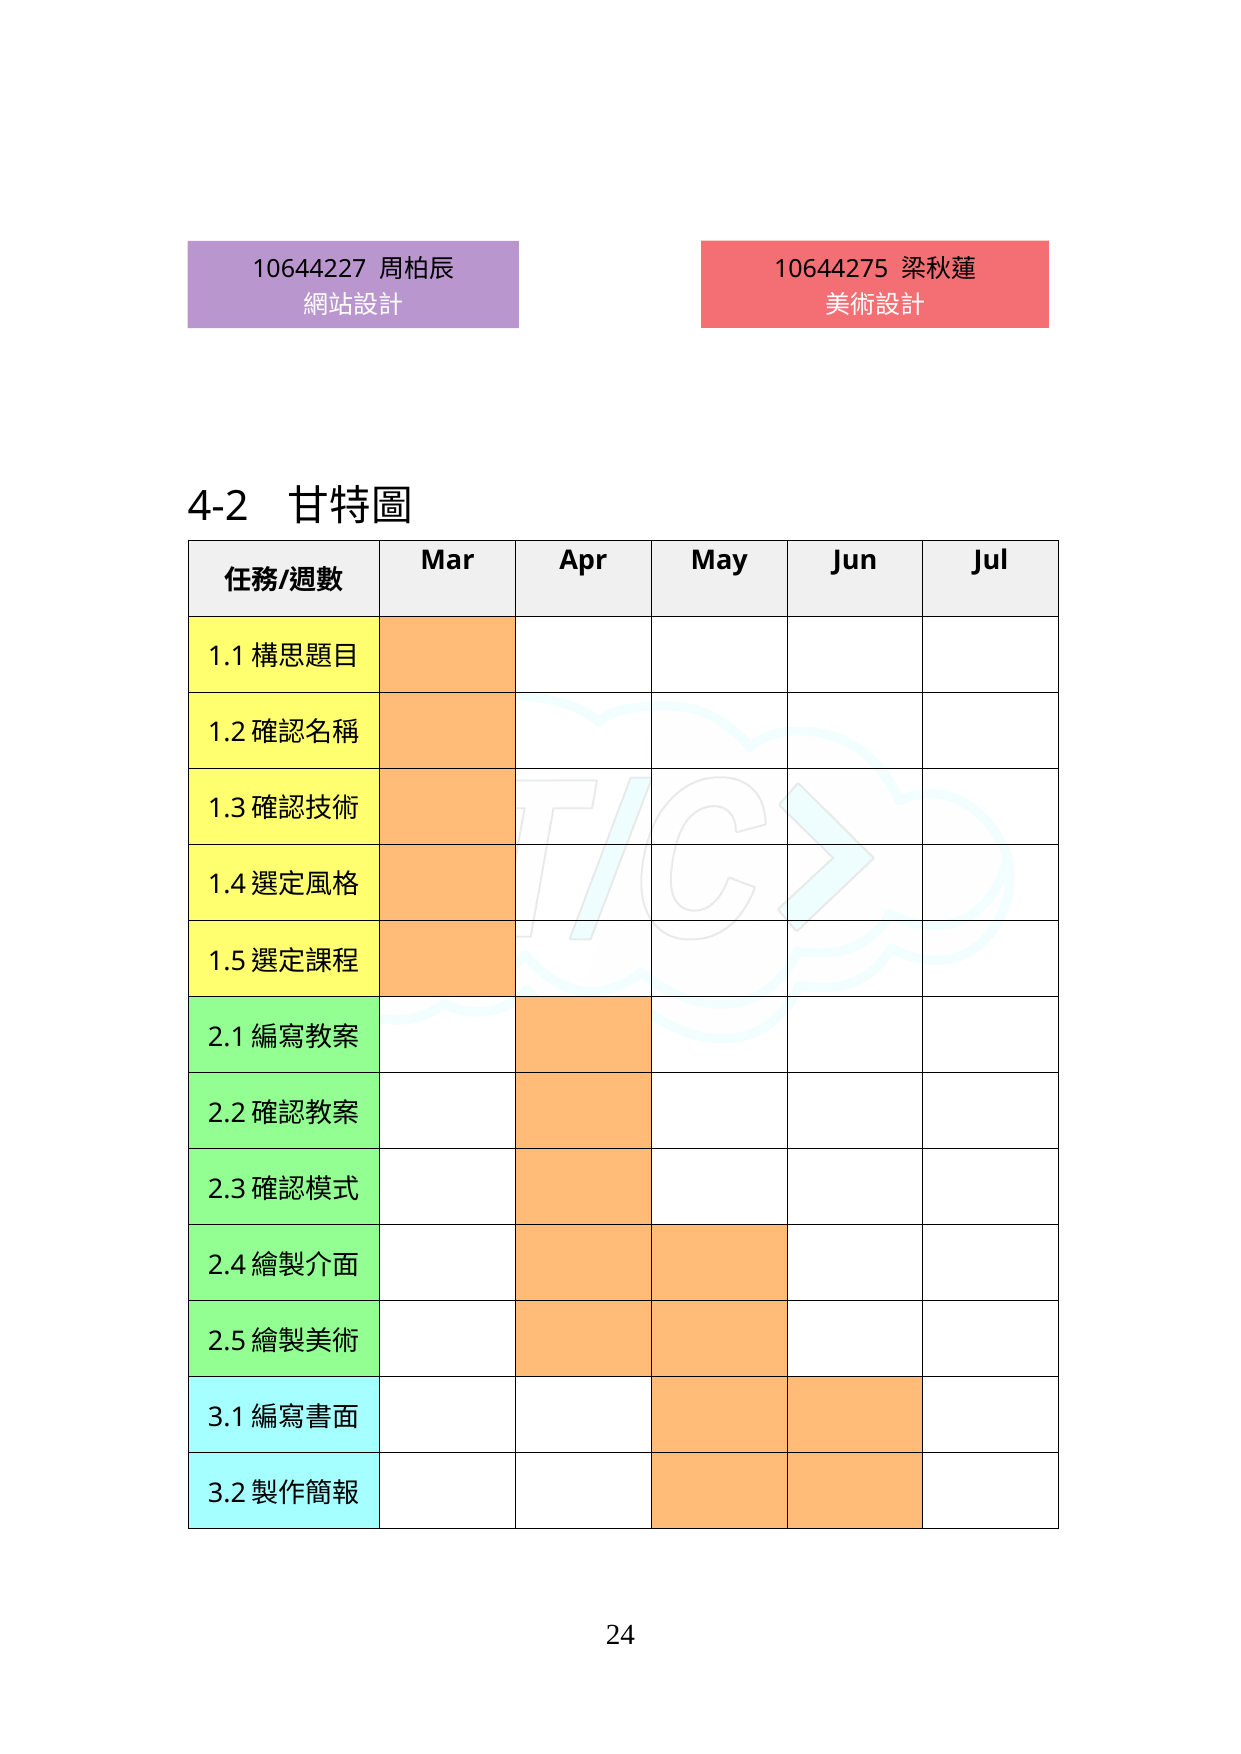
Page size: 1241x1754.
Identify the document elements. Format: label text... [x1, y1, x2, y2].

table_cell [923, 1453, 1058, 1528]
table_cell [923, 1377, 1058, 1452]
table_cell [516, 921, 651, 996]
table_cell 3.2製作簡報 [189, 1453, 379, 1528]
table_cell [652, 617, 787, 692]
table_cell [652, 1377, 787, 1452]
table_cell [652, 1225, 787, 1300]
table_cell [380, 769, 515, 844]
text 4-2 甘特圖 [187, 464, 1053, 539]
table_cell [788, 1453, 922, 1528]
table_cell [516, 1453, 651, 1528]
table_cell [652, 845, 787, 920]
table_cell 2.5繪製美術 [189, 1301, 379, 1376]
table_cell [380, 921, 515, 996]
table_cell [516, 997, 651, 1072]
table_cell [516, 1225, 651, 1300]
table_cell [516, 1073, 651, 1148]
table_cell 2.4繪製介面 [189, 1225, 379, 1300]
table_cell [380, 997, 515, 1072]
table_cell [652, 921, 787, 996]
table_cell [652, 693, 787, 768]
table_cell [652, 1149, 787, 1224]
table_cell [788, 1073, 922, 1148]
table_cell [788, 617, 922, 692]
table_cell [788, 921, 922, 996]
table_cell [380, 1301, 515, 1376]
table_cell [788, 997, 922, 1072]
table_header Jun [788, 541, 922, 616]
table_cell [380, 617, 515, 692]
table_header May [652, 541, 787, 616]
table_cell [380, 845, 515, 920]
table_cell [788, 845, 922, 920]
table_cell [380, 1377, 515, 1452]
table_cell 1.2確認名稱 [189, 693, 379, 768]
table_cell 2.2確認教案 [189, 1073, 379, 1148]
table_cell [652, 997, 787, 1072]
table_cell [516, 1149, 651, 1224]
table_cell [923, 1301, 1058, 1376]
table_cell 1.3確認技術 [189, 769, 379, 844]
table_cell [788, 693, 922, 768]
table_cell [652, 769, 787, 844]
table_cell [788, 1377, 922, 1452]
table_cell [923, 769, 1058, 844]
table_cell [923, 1149, 1058, 1224]
table_cell 2.1編寫教案 [189, 997, 379, 1072]
table_cell [923, 1073, 1058, 1148]
table_cell [380, 1453, 515, 1528]
table_header Mar [380, 541, 515, 616]
table_cell [380, 1073, 515, 1148]
table_cell [923, 1225, 1058, 1300]
table_cell [516, 769, 651, 844]
table_cell 3.1編寫書面 [189, 1377, 379, 1452]
table_cell [923, 617, 1058, 692]
table_cell [652, 1073, 787, 1148]
table_cell [380, 693, 515, 768]
table_header 任務/週數 [189, 541, 379, 616]
table_cell [788, 769, 922, 844]
table_cell [923, 693, 1058, 768]
table_cell [516, 617, 651, 692]
table_cell 1.1構思題目 [189, 617, 379, 692]
table_cell [380, 1149, 515, 1224]
table_cell [652, 1453, 787, 1528]
table_cell [923, 997, 1058, 1072]
table_cell [516, 845, 651, 920]
table_cell [516, 693, 651, 768]
table_cell 1.4選定風格 [189, 845, 379, 920]
table_cell [516, 1301, 651, 1376]
table_cell [516, 1377, 651, 1452]
table_header Apr [516, 541, 651, 616]
table_cell [923, 845, 1058, 920]
table_cell [652, 1301, 787, 1376]
table_cell [788, 1225, 922, 1300]
table_cell [788, 1301, 922, 1376]
table_cell 2.3確認模式 [189, 1149, 379, 1224]
table_cell 1.5選定課程 [189, 921, 379, 996]
table_header Jul [923, 541, 1058, 616]
table_cell [923, 921, 1058, 996]
table_cell [380, 1225, 515, 1300]
table_cell [788, 1149, 922, 1224]
